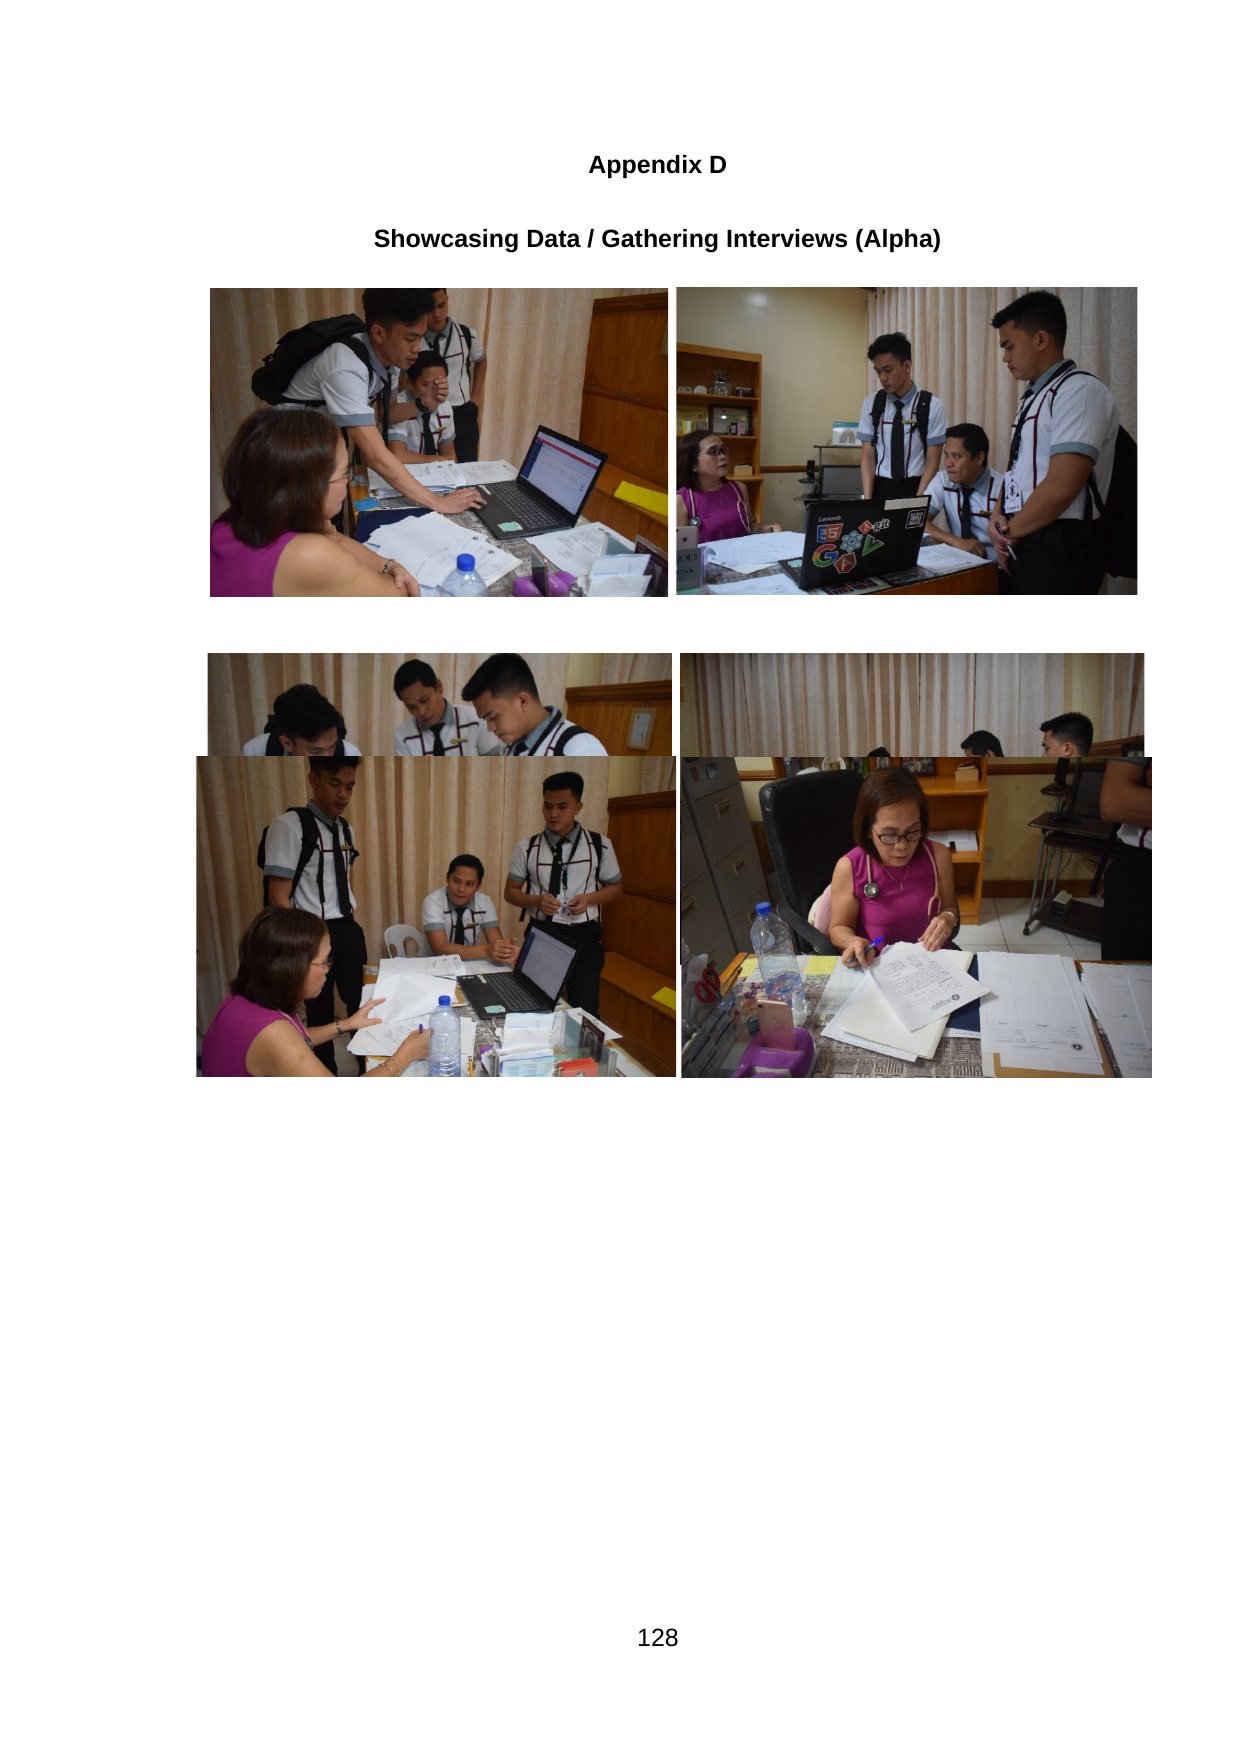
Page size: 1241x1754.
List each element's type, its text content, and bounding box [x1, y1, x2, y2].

text Showcasing Data / Gathering Interviews (Alpha) [225, 224, 1090, 253]
picture [675, 287, 1138, 594]
picture [678, 653, 1152, 1077]
picture [195, 653, 677, 1076]
text Appendix D [225, 150, 1090, 179]
picture [208, 288, 668, 595]
